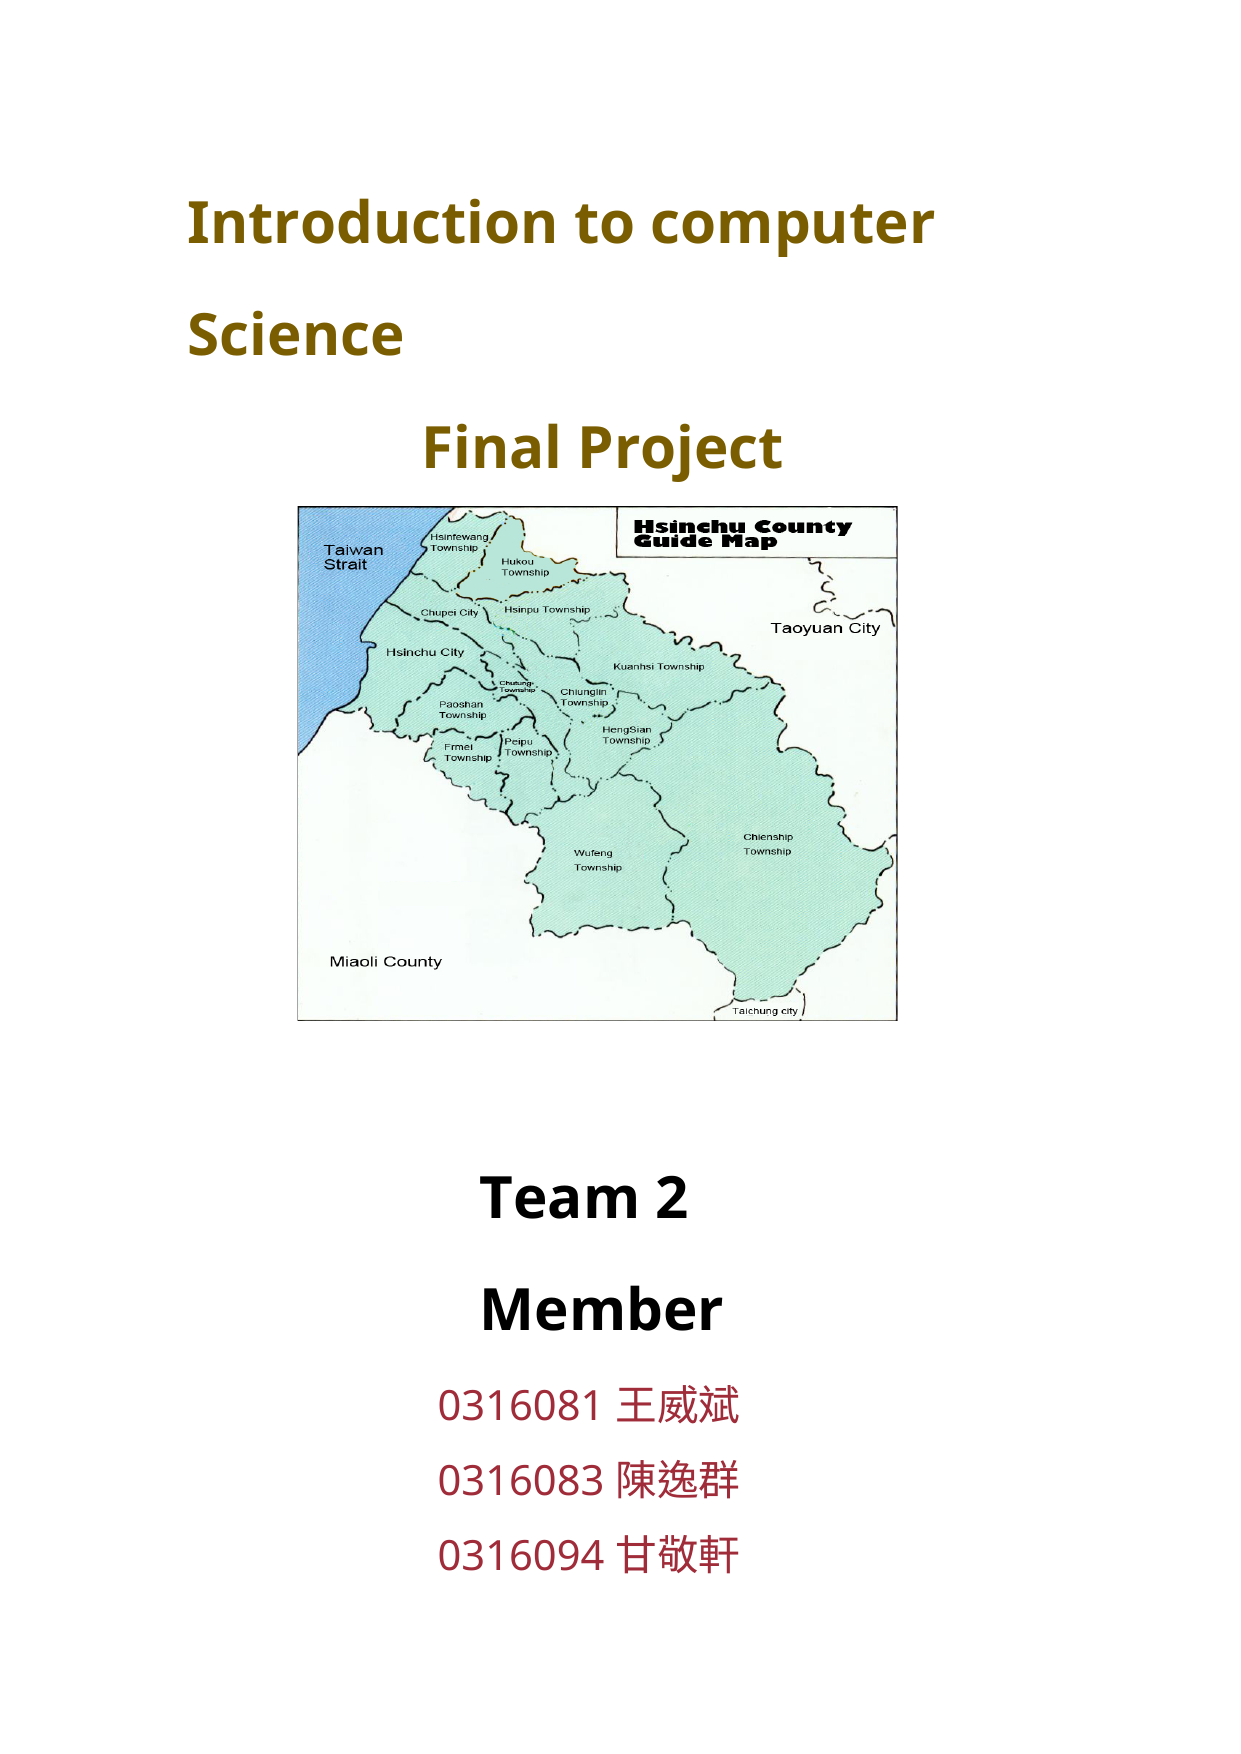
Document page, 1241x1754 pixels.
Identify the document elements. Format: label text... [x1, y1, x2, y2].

text Final Project [187, 389, 1053, 502]
text 0316083 陳逸群 [187, 1439, 1053, 1514]
picture [297, 506, 898, 1021]
text 0316094 甘敬軒 [187, 1514, 1053, 1589]
text Introduction to computer Science [187, 164, 1053, 389]
text Team 2 [187, 1139, 1053, 1252]
text Member [187, 1252, 1053, 1364]
text 0316081 王威斌 [187, 1364, 1053, 1439]
